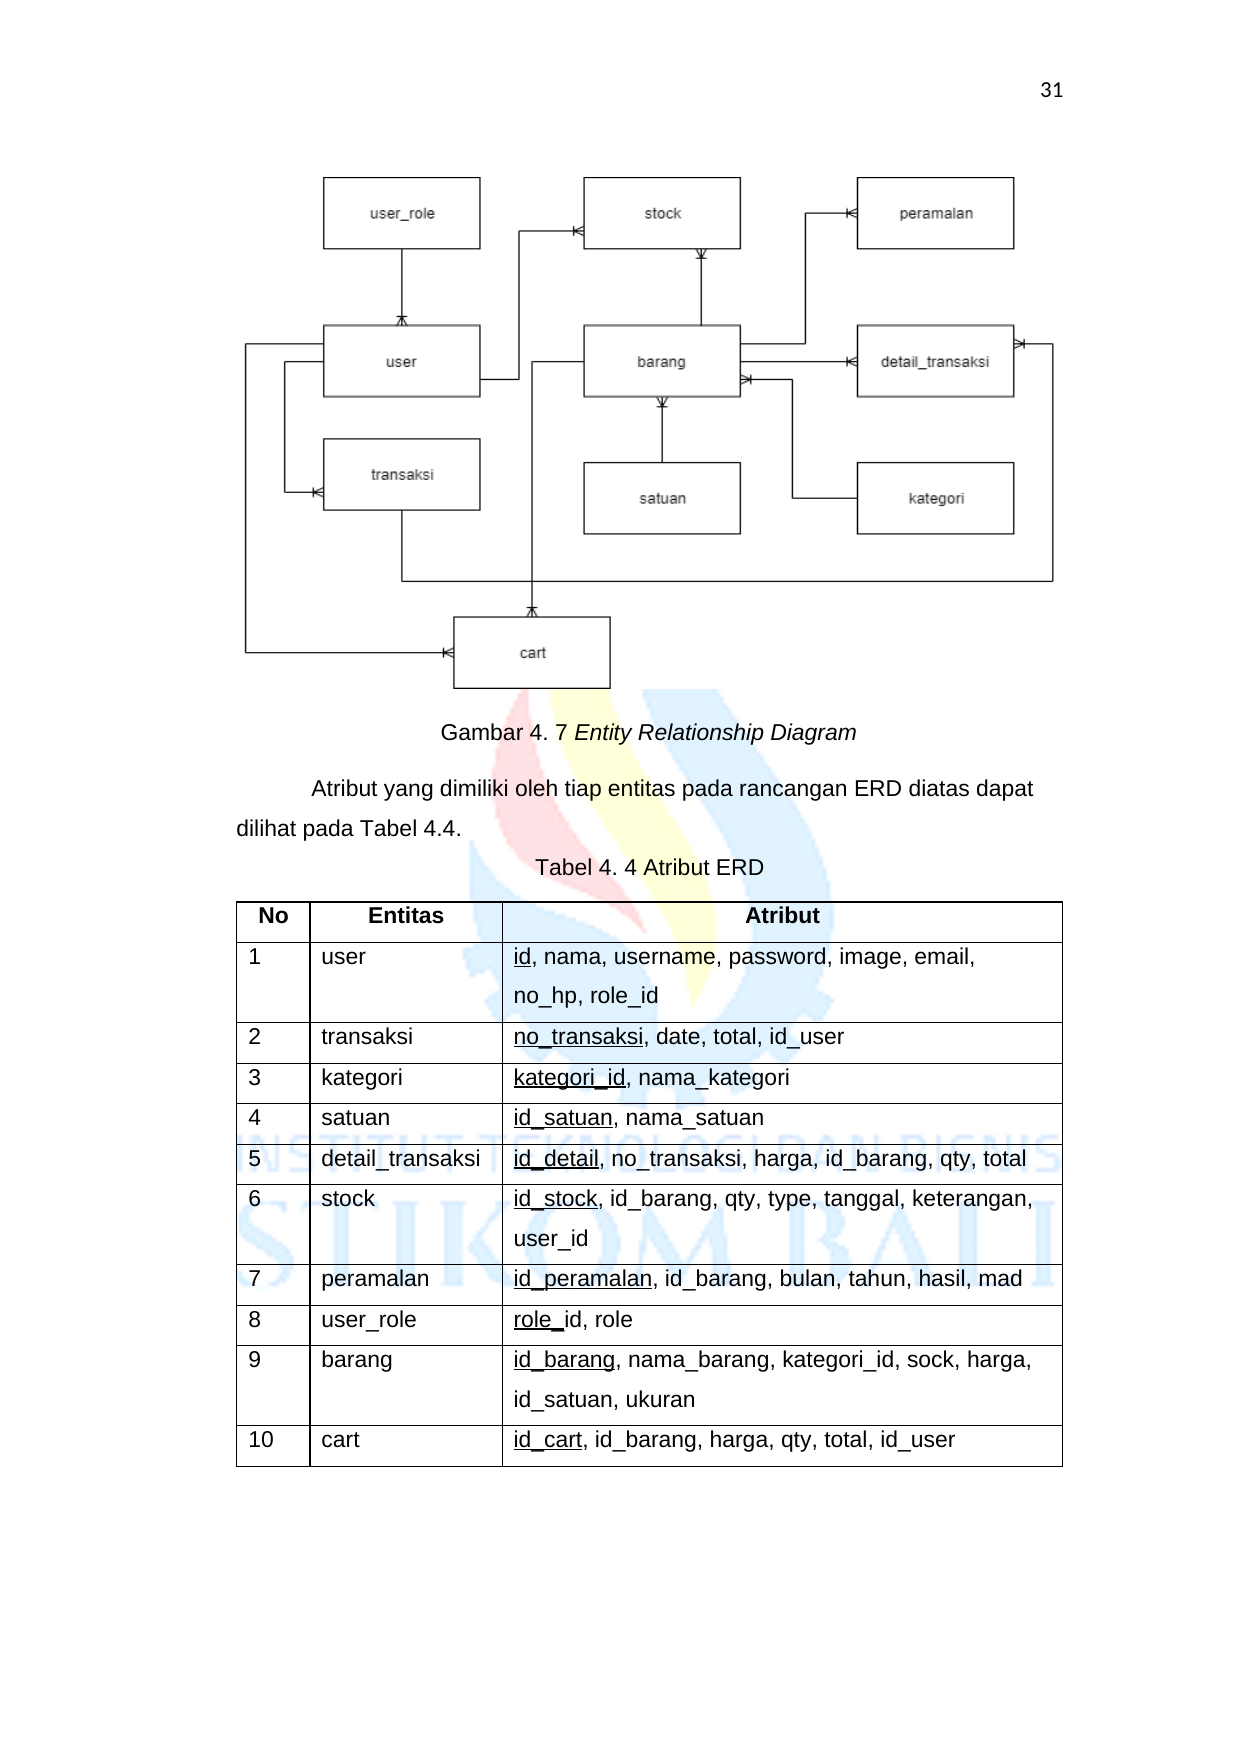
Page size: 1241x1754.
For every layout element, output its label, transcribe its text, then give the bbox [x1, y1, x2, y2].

table_cell 4 [237, 1104, 309, 1143]
table_cell role_id, role [503, 1306, 1062, 1345]
text Atribut yang dimiliki oleh tiap entitas pada rancangan ERD diatas dapat dilihat pada Tabel 4.4. [236, 775, 1063, 841]
table_cell no_transaksi, date, total, id_user [503, 1023, 1062, 1062]
picture [236, 177, 1063, 689]
table_header Entitas [311, 903, 502, 942]
table_cell transaksi [311, 1023, 502, 1062]
table_cell id_peramalan, id_barang, bulan, tahun, hasil, mad [503, 1265, 1062, 1304]
table_cell id, nama, username, password, image, email, no_hp, role_id [503, 943, 1062, 1022]
table_cell id_stock, id_barang, qty, type, tanggal, keterangan, user_id [503, 1185, 1062, 1264]
table_cell 7 [237, 1265, 309, 1304]
table_header Atribut [503, 903, 1062, 942]
table_cell kategori [311, 1064, 502, 1103]
table_header No [237, 903, 309, 942]
table_cell cart [311, 1426, 502, 1466]
text Gambar 4. 7 Entity Relationship Diagram [236, 719, 1063, 745]
table_cell peramalan [311, 1265, 502, 1304]
table_cell user [311, 943, 502, 1022]
table_cell user_role [311, 1306, 502, 1345]
table_cell barang [311, 1346, 502, 1425]
table_cell satuan [311, 1104, 502, 1143]
table_cell 5 [237, 1145, 309, 1184]
text Tabel 4. 4 Atribut ERD [236, 854, 1063, 881]
table_cell 8 [237, 1306, 309, 1345]
table_cell 3 [237, 1064, 309, 1103]
table_cell id_satuan, nama_satuan [503, 1104, 1062, 1143]
table_cell 2 [237, 1023, 309, 1062]
table_cell detail_transaksi [311, 1145, 502, 1184]
table_cell kategori_id, nama_kategori [503, 1064, 1062, 1103]
table_cell 9 [237, 1346, 309, 1425]
table_cell id_cart, id_barang, harga, qty, total, id_user [503, 1426, 1062, 1466]
table_cell id_detail, no_transaksi, harga, id_barang, qty, total [503, 1145, 1062, 1184]
table_cell 10 [237, 1426, 309, 1466]
table_cell id_barang, nama_barang, kategori_id, sock, harga, id_satuan, ukuran [503, 1346, 1062, 1425]
table_cell stock [311, 1185, 502, 1264]
table_cell 6 [237, 1185, 309, 1264]
table_cell 1 [237, 943, 309, 1022]
